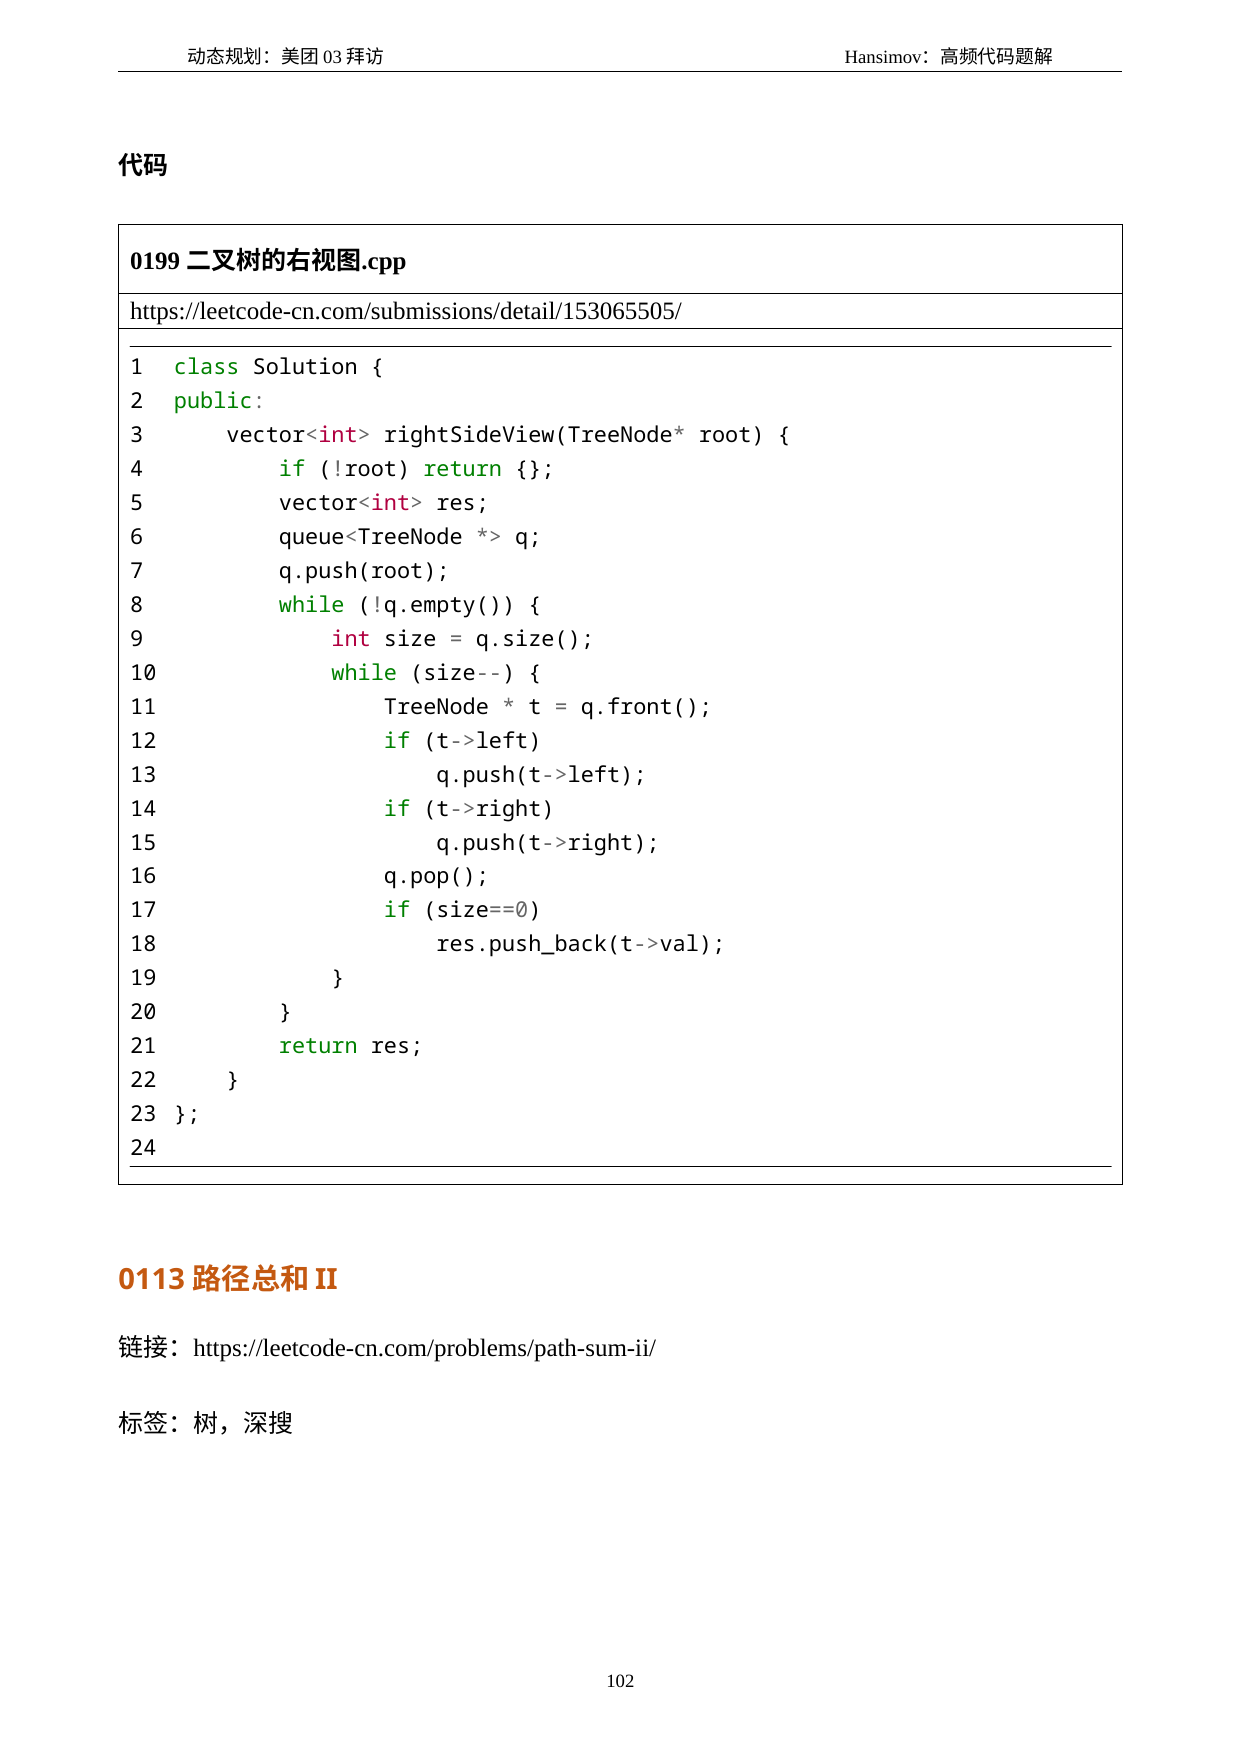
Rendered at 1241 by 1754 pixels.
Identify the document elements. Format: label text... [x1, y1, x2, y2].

subtitle 代码 [118, 130, 1097, 198]
text 标签：树，深搜 [118, 1388, 1122, 1456]
text 链接：https://leetcode-cn.com/problems/path-sum-ii/ [118, 1311, 1122, 1379]
table_cell class Solution { public: vector<int> rightSideView(TreeNode* root) { if (!root) return {}; vector<int> res; queue<TreeNode *> q; q.push(root); while (!q.empty()) { int size = q.size(); while (size--) { TreeNode * t = q.front(); if (t->left) q.push(t->left); if (t->right) q.push(t->right); q.pop(); if (size==0) res.push_back(t->val); } } return res; } }; [119, 329, 1122, 1184]
subtitle 0113 路径总和II [118, 1243, 1097, 1311]
table_header 0199 二叉树的右视图.cpp [119, 225, 1122, 293]
table_cell https://leetcode-cn.com/submissions/detail/153065505/ [119, 294, 1122, 328]
